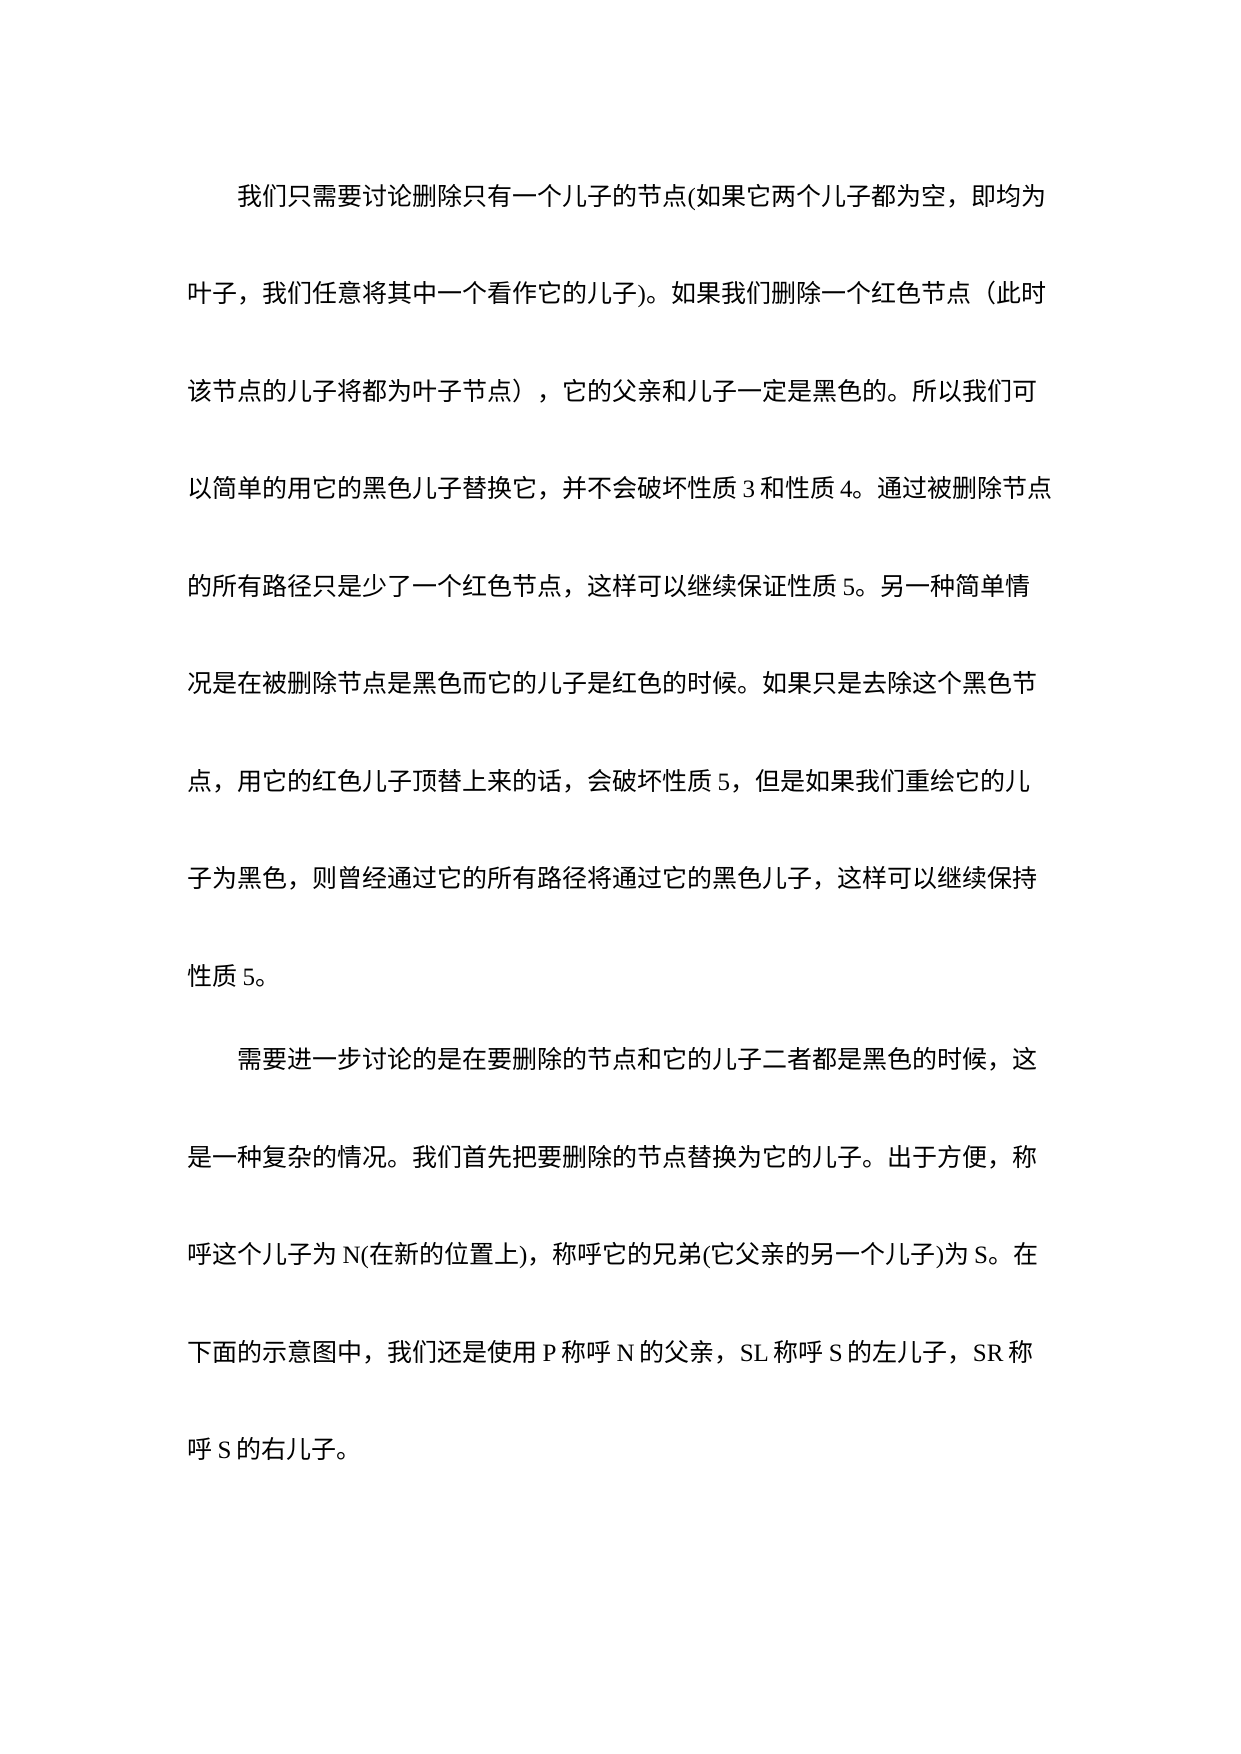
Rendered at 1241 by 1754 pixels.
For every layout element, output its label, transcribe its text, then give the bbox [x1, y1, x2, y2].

text 我们只需要讨论删除只有一个儿子的节点(如果它两个儿子都为空，即均为叶子，我们任意将其中一个看作它的儿子)。如果我们删除一个红色节点（此时该节点的儿子将都为叶子节点），它的父亲和儿子一定是黑色的。所以我们可以简单的用它的黑色儿子替换它，并不会破坏性质3和性质4。通过被删除节点的所有路径只是少了一个红色节点，这样可以继续保证性质5。另一种简单情况是在被删除节点是黑色而它的儿子是红色的时候。如果只是去除这个黑色节点，用它的红色儿子顶替上来的话，会破坏性质5，但是如果我们重绘它的儿子为黑色，则曾经通过它的所有路径将通过它的黑色儿子，这样可以继续保持性质5。 [187, 162, 1053, 1007]
text 需要进一步讨论的是在要删除的节点和它的儿子二者都是黑色的时候，这是一种复杂的情况。我们首先把要删除的节点替换为它的儿子。出于方便，称呼这个儿子为N(在新的位置上)，称呼它的兄弟(它父亲的另一个儿子)为S。在下面的示意图中，我们还是使用P称呼N的父亲，SL称呼S的左儿子，SR称呼S的右儿子。 [187, 1025, 1053, 1480]
